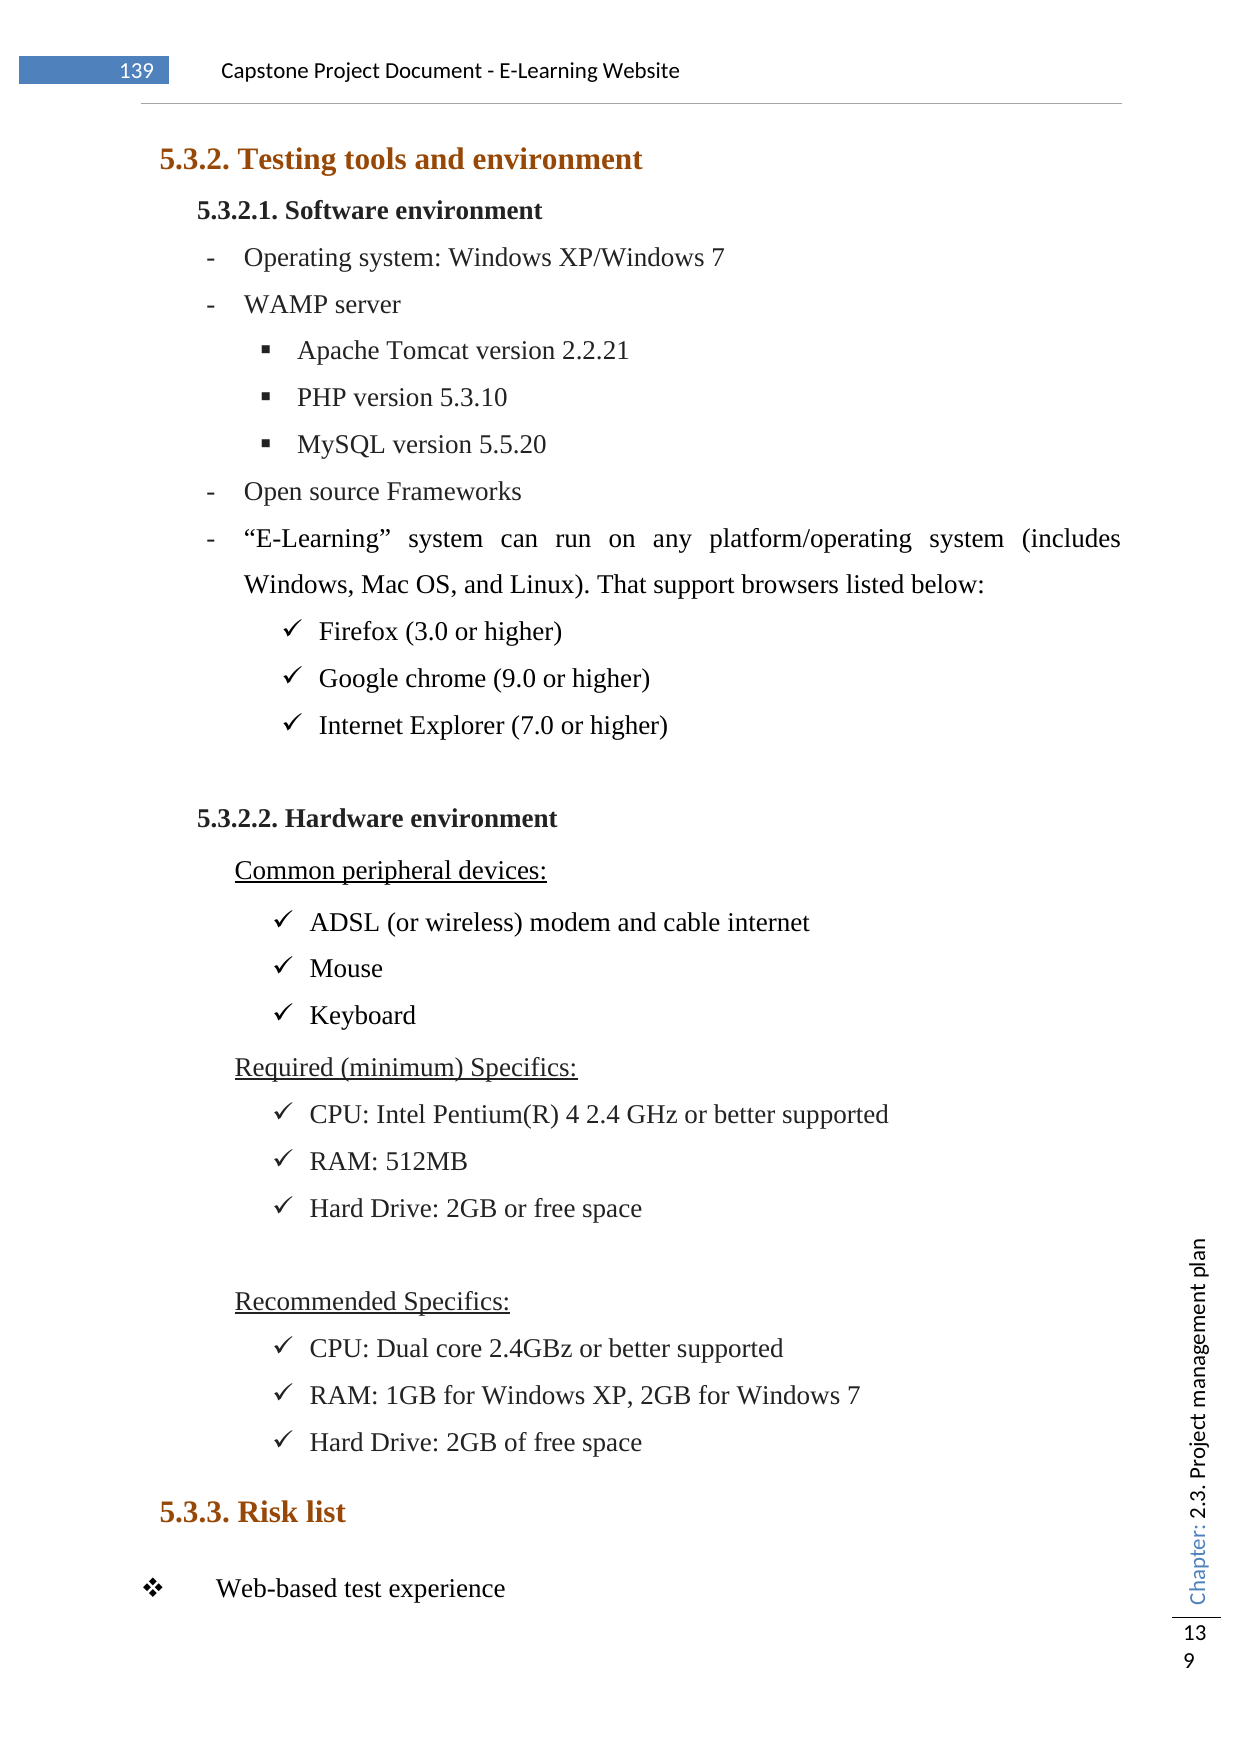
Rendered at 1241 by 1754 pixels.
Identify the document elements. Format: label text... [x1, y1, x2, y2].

list RAM: 512MB [272, 1145, 1122, 1176]
list ADSL (or wireless) modem and cable internet [272, 906, 1122, 937]
list Keyboard [272, 999, 1122, 1031]
list PHP version 5.3.10 [259, 381, 1122, 413]
list Internet Explorer (7.0 or higher) [281, 709, 1122, 740]
list RAM: 1GB for Windows XP, 2GB for Windows 7 [272, 1379, 1122, 1410]
list Open source Frameworks [206, 475, 1122, 506]
list CPU: Intel Pentium(R) 4 2.4 GHz or better supported [272, 1098, 1122, 1129]
list Operating system: Windows XP/Windows 7 [206, 241, 1122, 272]
list Firefox (3.0 or higher) [281, 615, 1122, 646]
text Required (minimum) Specifics: [234, 1051, 1122, 1082]
subtitle 5.3.2. Testing tools and environment [159, 141, 1122, 177]
list Google chrome (9.0 or higher) [281, 662, 1122, 693]
list Hard Drive: 2GB of free space [272, 1426, 1122, 1457]
text 5.3.2.2. Hardware environment [197, 802, 1122, 833]
list Apache Tomcat version 2.2.21 [259, 334, 1122, 366]
list Web-based test experience [141, 1572, 1122, 1603]
text Common peripheral devices: [234, 854, 1122, 885]
list “E-Learning” system can run on any platform/operating system (includes Windows, Mac OS, and Linux). That support browsers listed below: [206, 522, 1122, 599]
list WAMP server [206, 288, 1122, 319]
text Recommended Specifics: [234, 1285, 1122, 1316]
list CPU: Dual core 2.4GBz or better supported [272, 1332, 1122, 1363]
list Hard Drive: 2GB or free space [272, 1192, 1122, 1223]
list MySQL version 5.5.20 [259, 428, 1122, 459]
subtitle 5.3.3. Risk list [159, 1493, 1122, 1529]
list Mouse [272, 953, 1122, 984]
text 5.3.2.1. Software environment [197, 194, 1122, 226]
